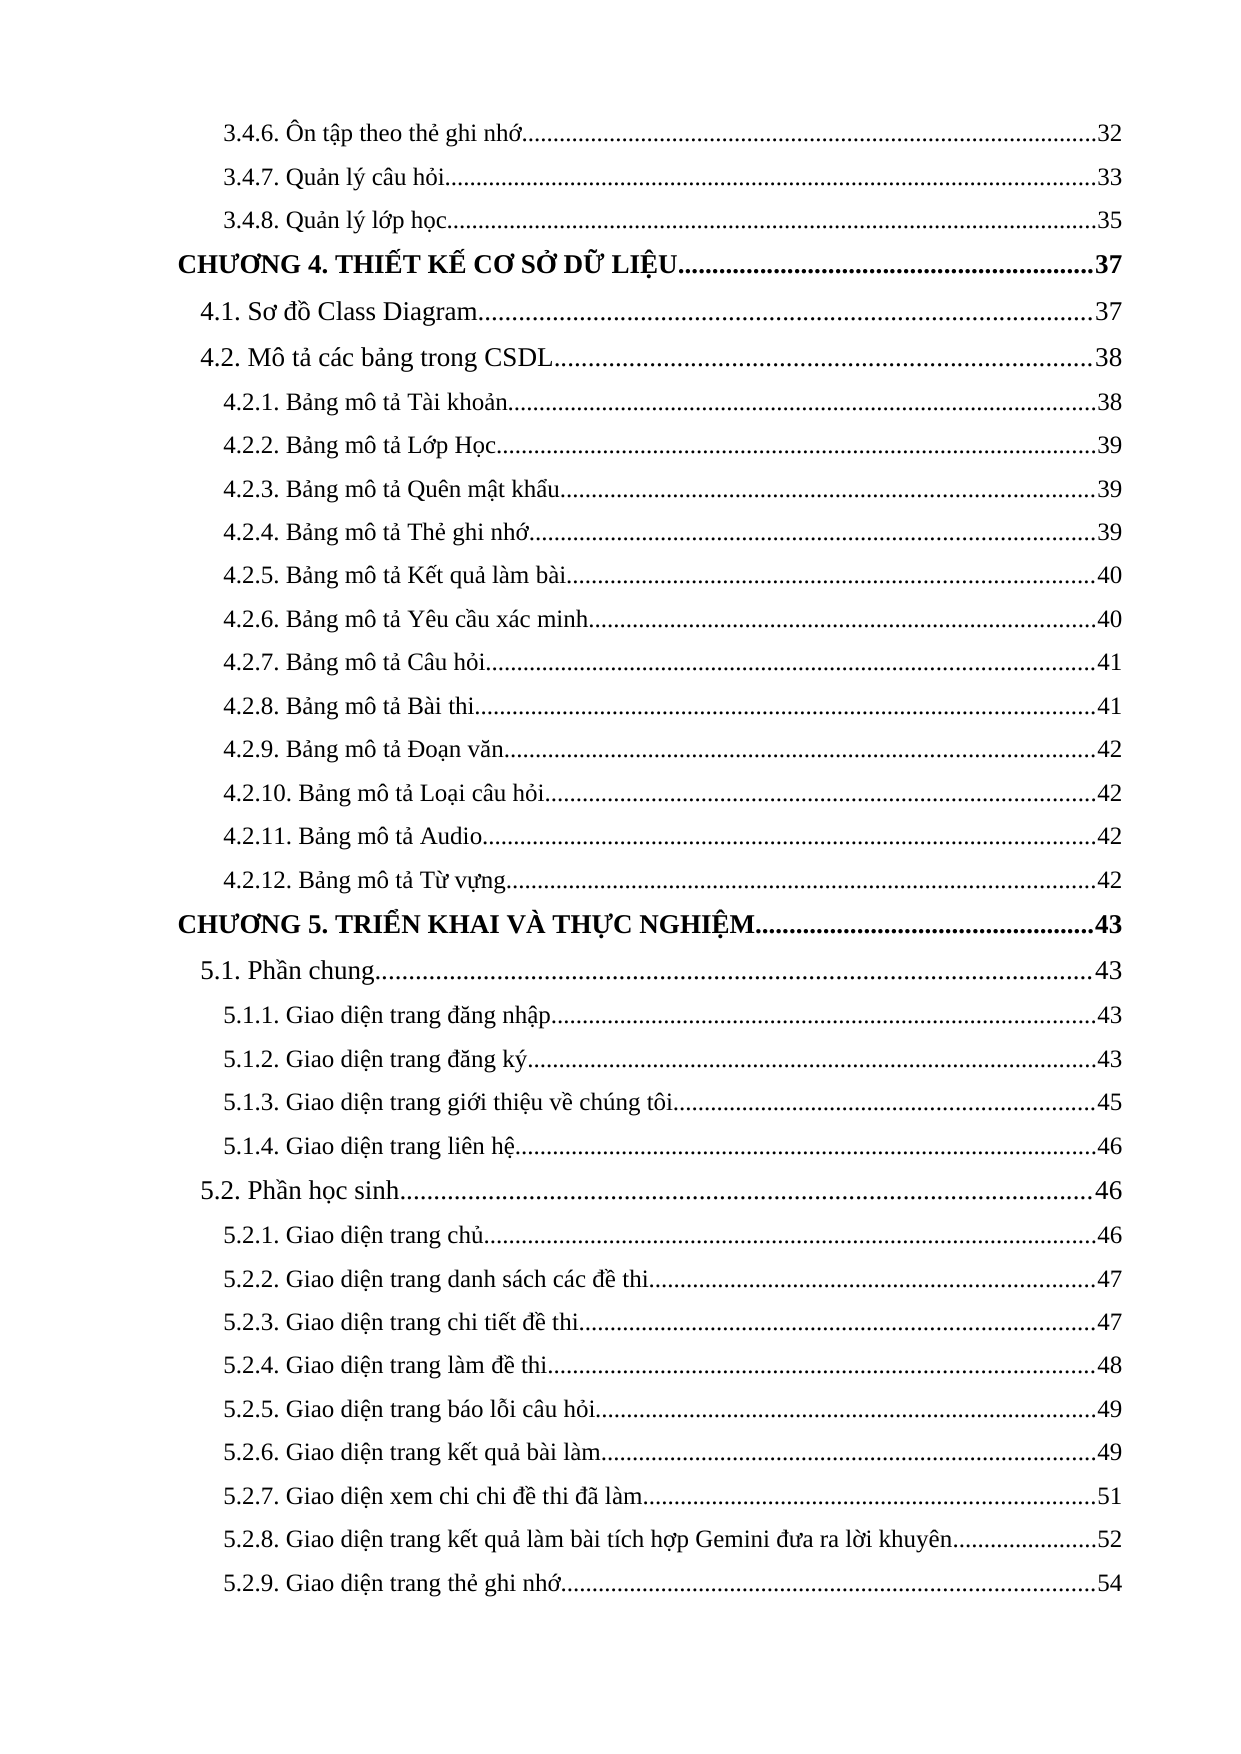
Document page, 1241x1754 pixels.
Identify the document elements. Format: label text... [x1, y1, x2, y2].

text 5.1.2. Giao diện trang đăng ký 43 [223, 1044, 1122, 1073]
text 5.1.3. Giao diện trang giới thiệu về chúng tôi 45 [223, 1087, 1122, 1116]
text 4.2.10. Bảng mô tả Loại câu hỏi 42 [223, 778, 1122, 807]
text 4.2.3. Bảng mô tả Quên mật khẩu 39 [223, 474, 1122, 502]
text 5.2.4. Giao diện trang làm đề thi 48 [223, 1351, 1122, 1379]
text 4.1. Sơ đồ Class Diagram 37 [200, 294, 1122, 326]
text 4.2.7. Bảng mô tả Câu hỏi 41 [223, 647, 1122, 676]
text 5.2.8. Giao diện trang kết quả làm bài tích hợp Gemini đưa ra lời khuyên 52 [223, 1524, 1122, 1553]
text CHƯƠNG 4. THIẾT KẾ CƠ SỞ DỮ LIỆU 37 [177, 248, 1122, 279]
text 4.2.1. Bảng mô tả Tài khoản 38 [223, 387, 1122, 416]
text 4.2.4. Bảng mô tả Thẻ ghi nhớ 39 [223, 517, 1122, 546]
text 4.2.6. Bảng mô tả Yêu cầu xác minh 40 [223, 604, 1122, 633]
text 5.1. Phần chung 43 [200, 954, 1122, 985]
text 4.2.2. Bảng mô tả Lớp Học 39 [223, 430, 1122, 459]
text 5.1.1. Giao diện trang đăng nhập 43 [223, 1000, 1122, 1029]
text 4.2.12. Bảng mô tả Từ vựng 42 [223, 865, 1122, 893]
text 4.2. Mô tả các bảng trong CSDL 38 [200, 341, 1122, 372]
text 3.4.6. Ôn tập theo thẻ ghi nhớ 32 [223, 118, 1122, 147]
text 5.2.1. Giao diện trang chủ 46 [223, 1220, 1122, 1249]
text 5.2.2. Giao diện trang danh sách các đề thi 47 [223, 1264, 1122, 1292]
text 5.2.3. Giao diện trang chi tiết đề thi 47 [223, 1307, 1122, 1336]
text 4.2.5. Bảng mô tả Kết quả làm bài 40 [223, 561, 1122, 589]
text 3.4.8. Quản lý lớp học 35 [223, 205, 1122, 234]
text 5.2.6. Giao diện trang kết quả bài làm 49 [223, 1437, 1122, 1466]
text 4.2.9. Bảng mô tả Đoạn văn 42 [223, 734, 1122, 763]
text 5.2.9. Giao diện trang thẻ ghi nhớ 54 [223, 1568, 1122, 1597]
text 4.2.11. Bảng mô tả Audio 42 [223, 821, 1122, 850]
text 5.2. Phần học sinh 46 [200, 1174, 1122, 1205]
text 5.1.4. Giao diện trang liên hệ 46 [223, 1131, 1122, 1159]
text 5.2.7. Giao diện xem chi chi đề thi đã làm 51 [223, 1481, 1122, 1510]
text 3.4.7. Quản lý câu hỏi 33 [223, 162, 1122, 190]
text 5.2.5. Giao diện trang báo lỗi câu hỏi 49 [223, 1394, 1122, 1423]
text 4.2.8. Bảng mô tả Bài thi 41 [223, 691, 1122, 720]
text CHƯƠNG 5. TRIỂN KHAI VÀ THỰC NGHIỆM 43 [177, 908, 1122, 939]
